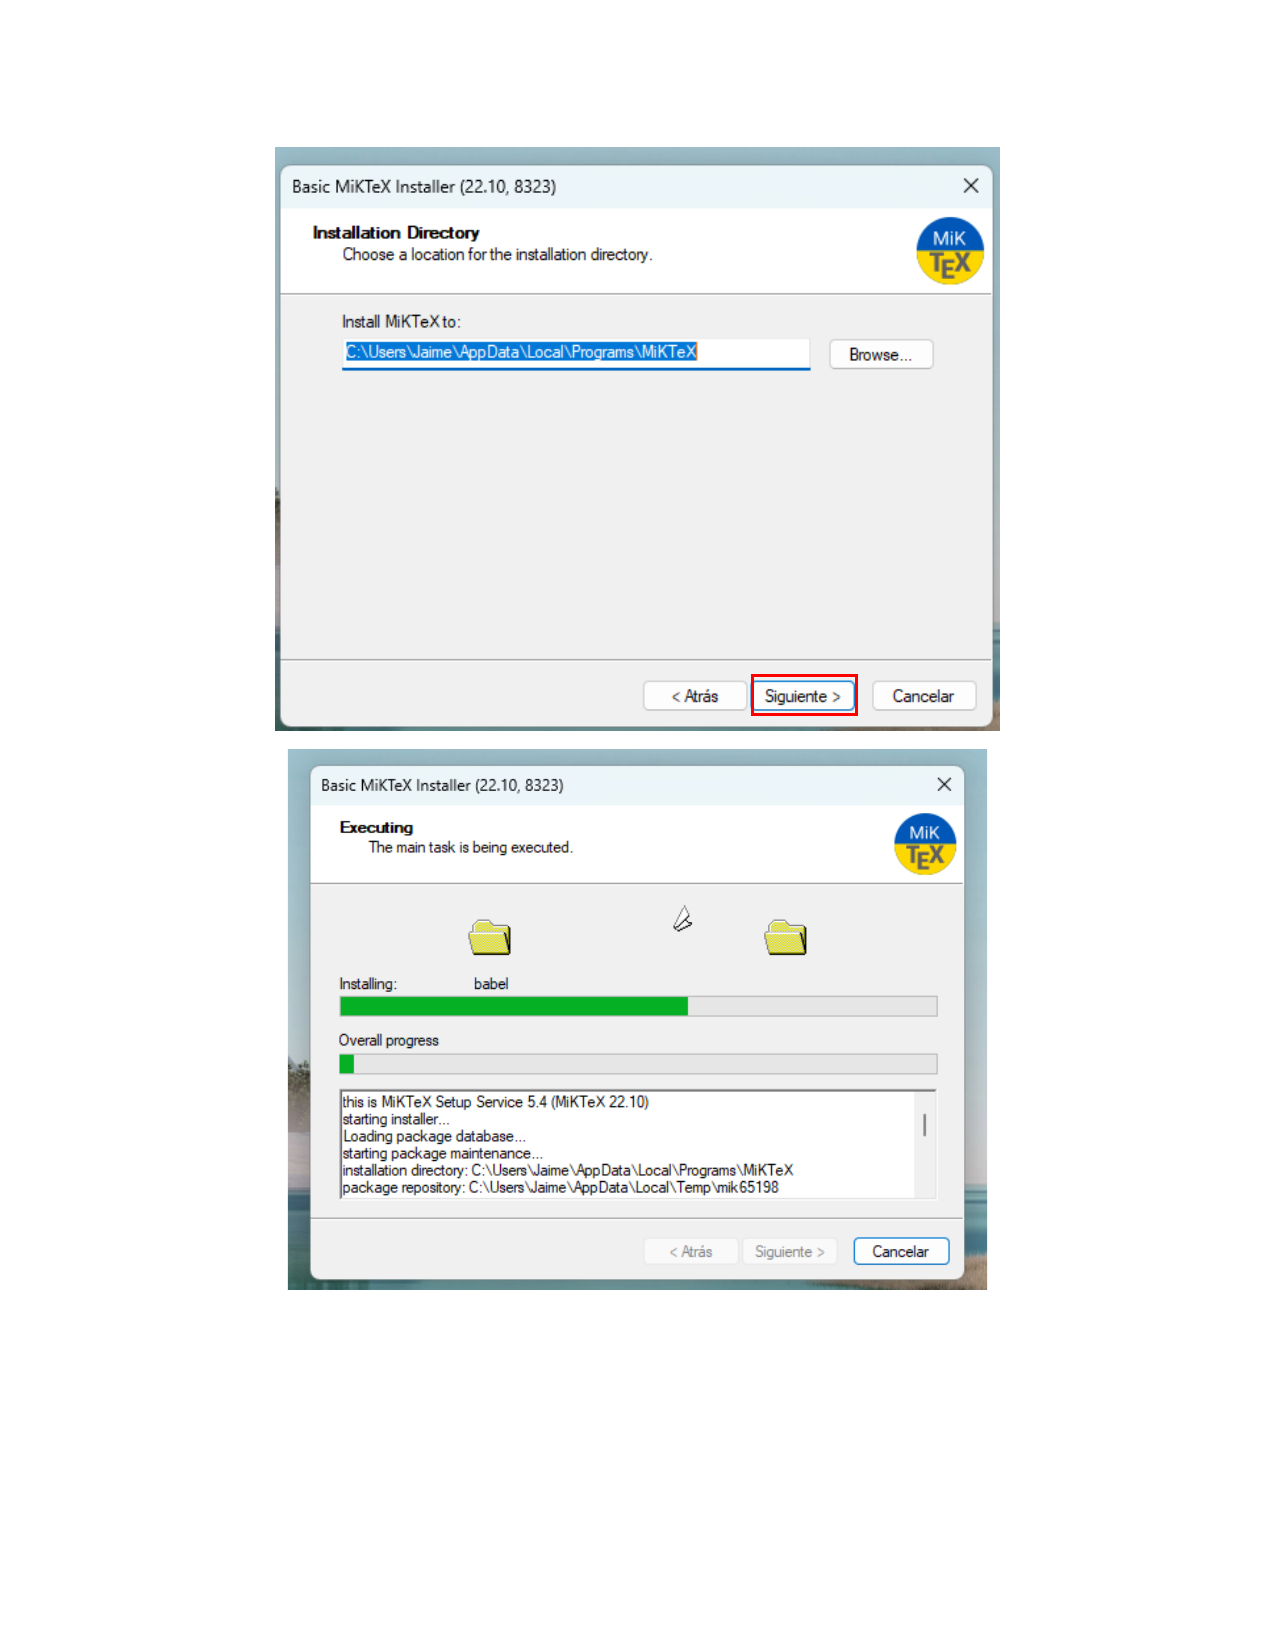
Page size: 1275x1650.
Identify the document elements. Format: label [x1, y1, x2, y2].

picture [287, 749, 988, 1290]
picture [275, 147, 1000, 731]
